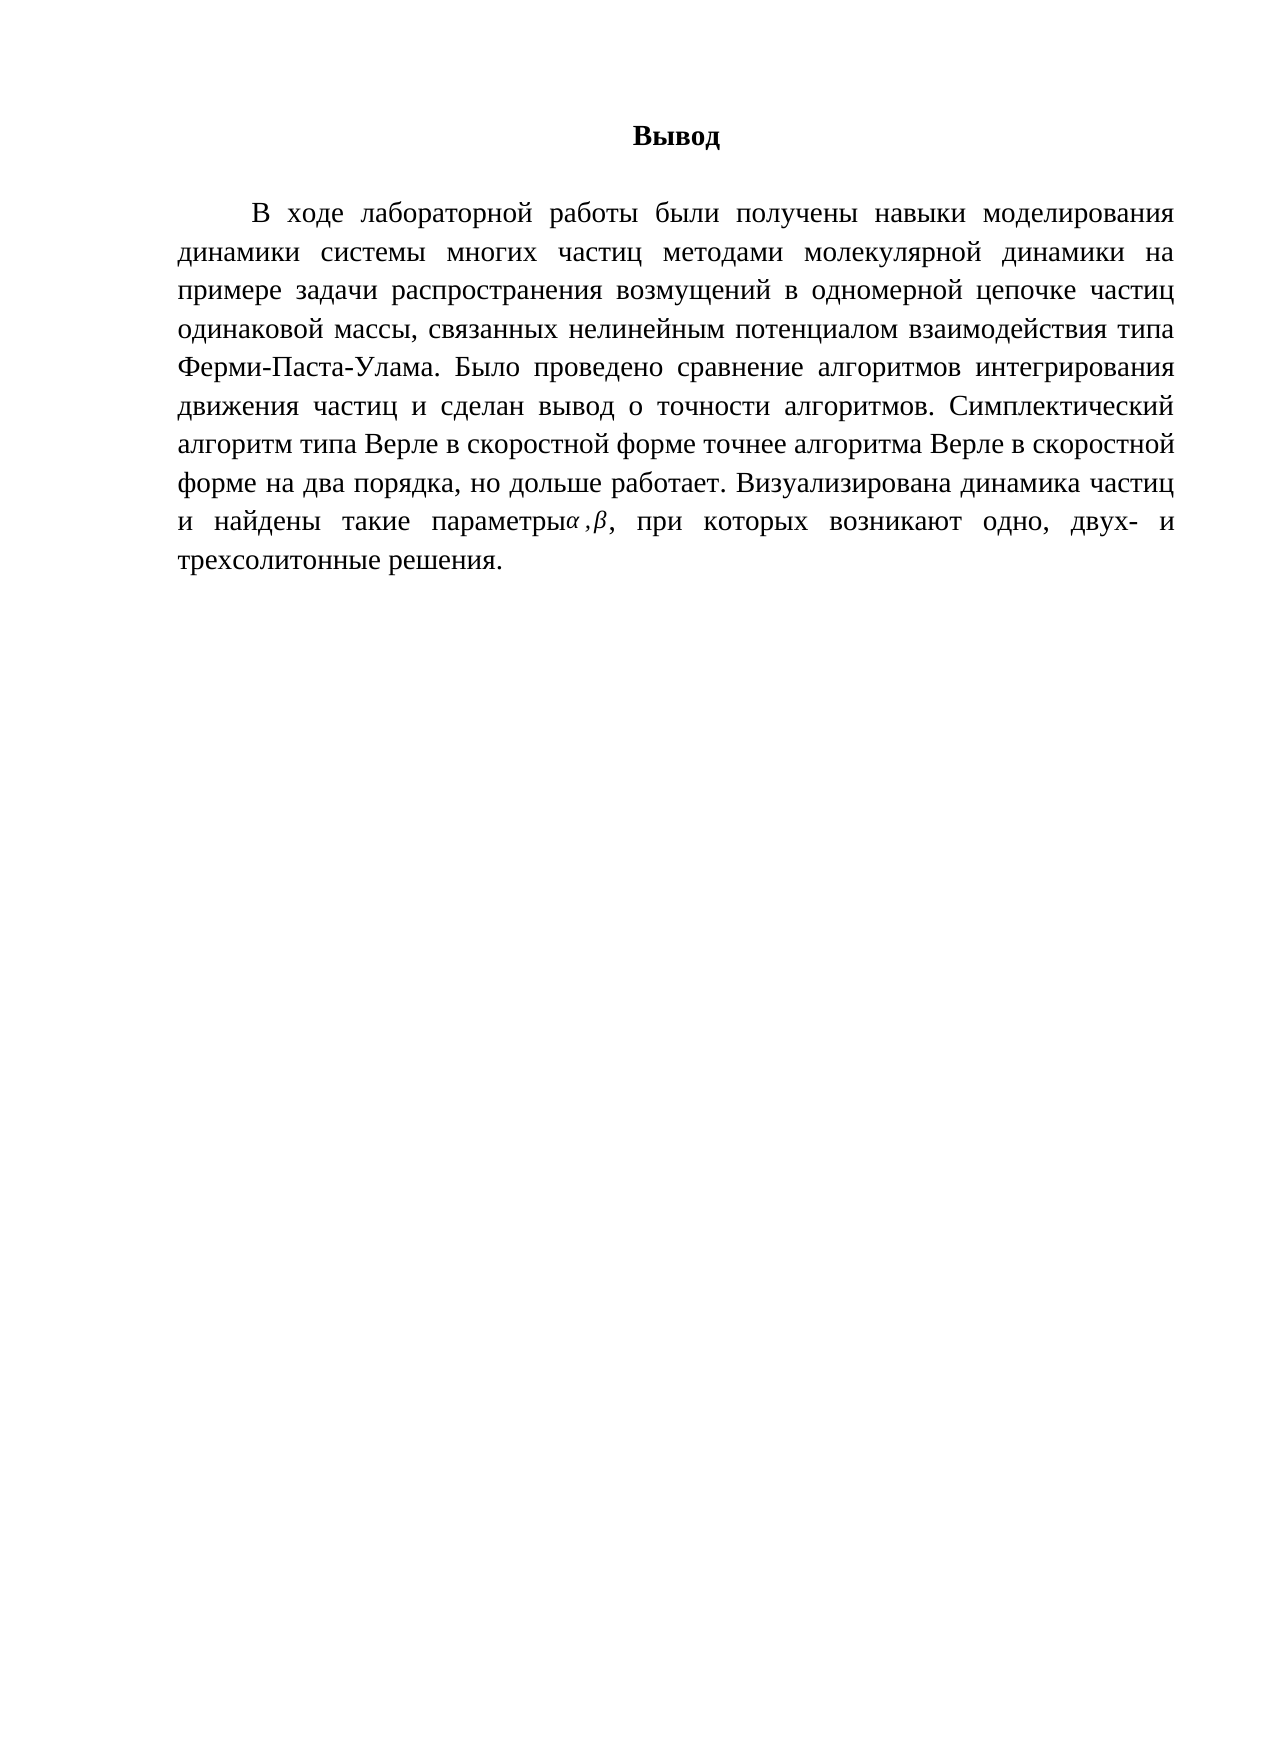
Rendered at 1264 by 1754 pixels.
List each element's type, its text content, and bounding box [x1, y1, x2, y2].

text Вывод [177, 118, 1175, 152]
text В ходе лабораторной работы были получены навыки моделирования динамики системы многих частиц методами молекулярной динамики на примере задачи распространения возмущений в одномерной цепочке частиц одинаковой массы, связанных нелинейным потенциалом взаимодействия типа Ферми-Паста-Улама. Было проведено сравнение алгоритмов интегрирования движения частиц и сделан вывод о точности алгоритмов. Симплектический алгоритм типа Верле в скоростной форме точнее алгоритма Верле в скоростной форме на два порядка, но дольше работает. Визуализирована динамика частиц и найдены такие параметры, при которых возникают одно, двух- и трехсолитонные решения. [177, 195, 1175, 576]
